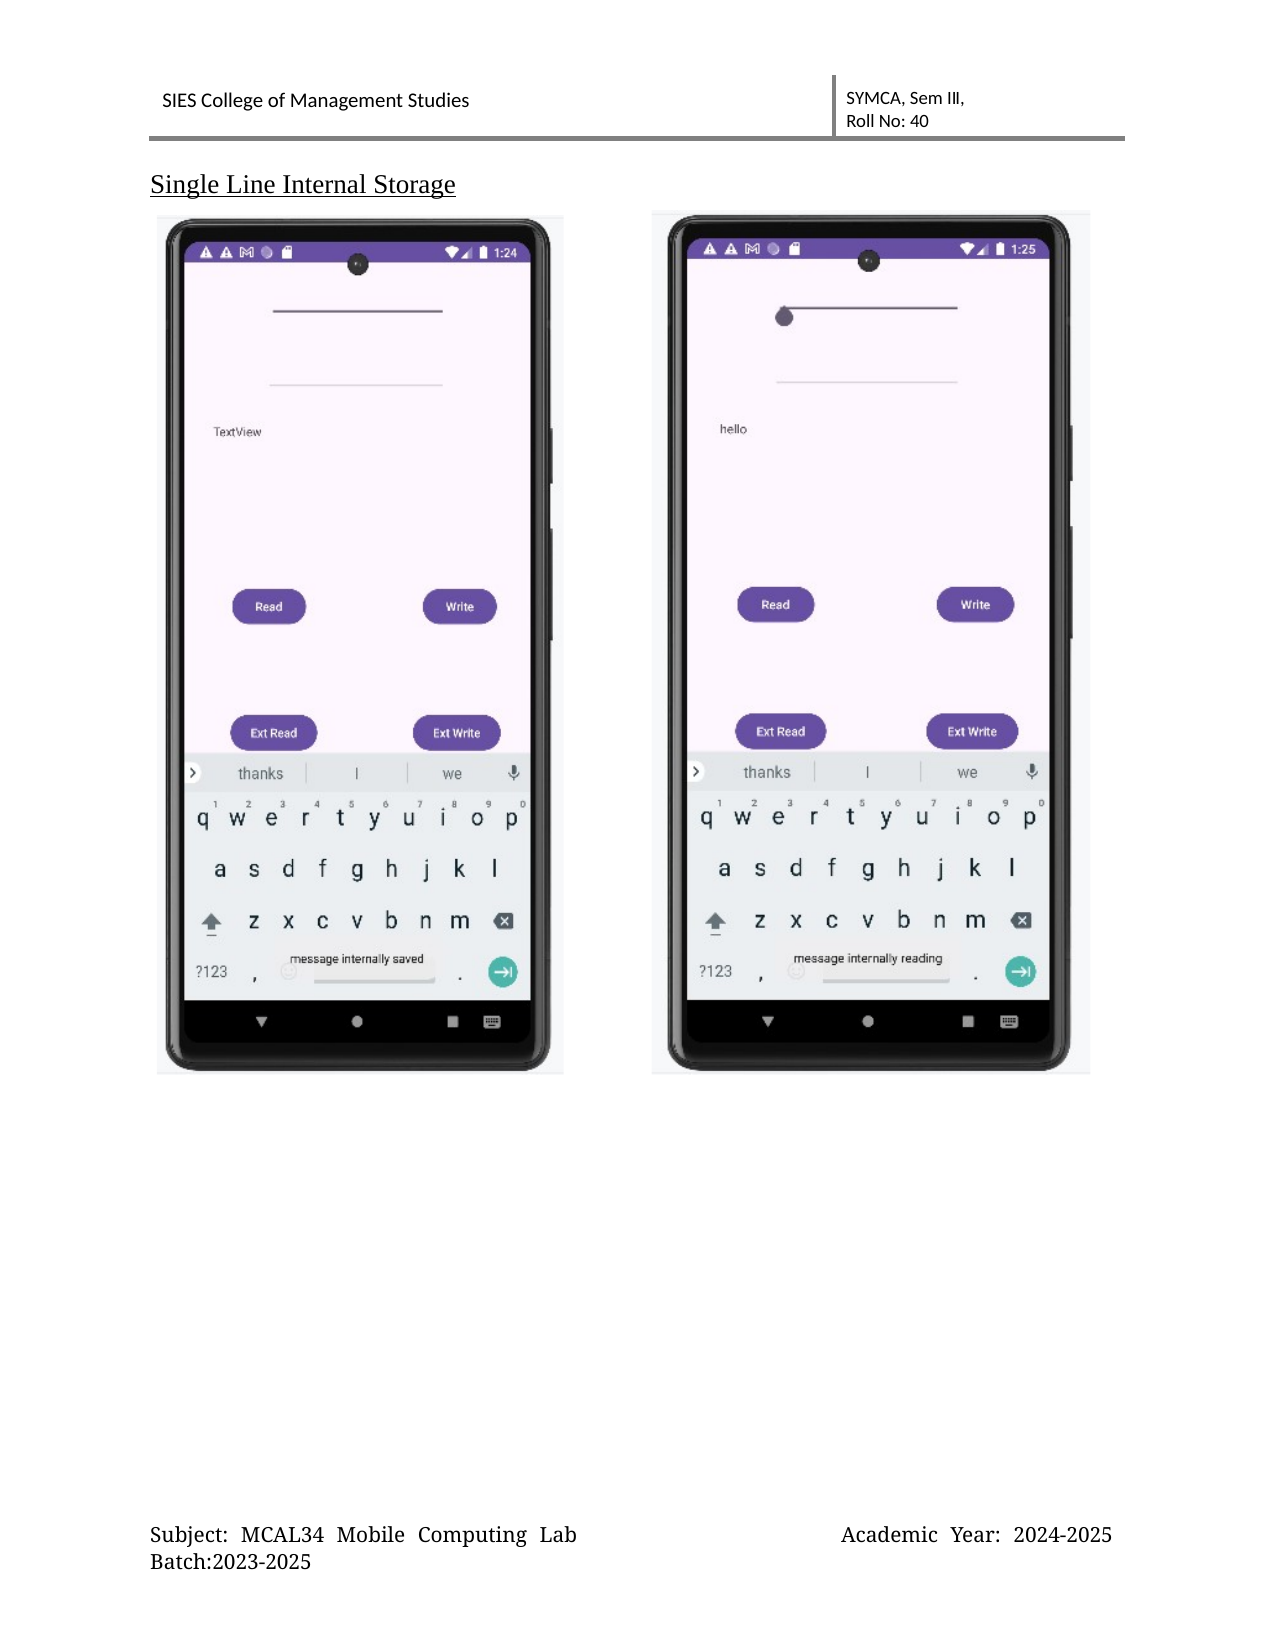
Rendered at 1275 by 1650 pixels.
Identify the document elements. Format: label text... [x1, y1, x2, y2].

picture [651, 210, 1091, 1075]
picture [156, 215, 564, 1075]
text Single Line Internal Storage [150, 168, 1095, 199]
